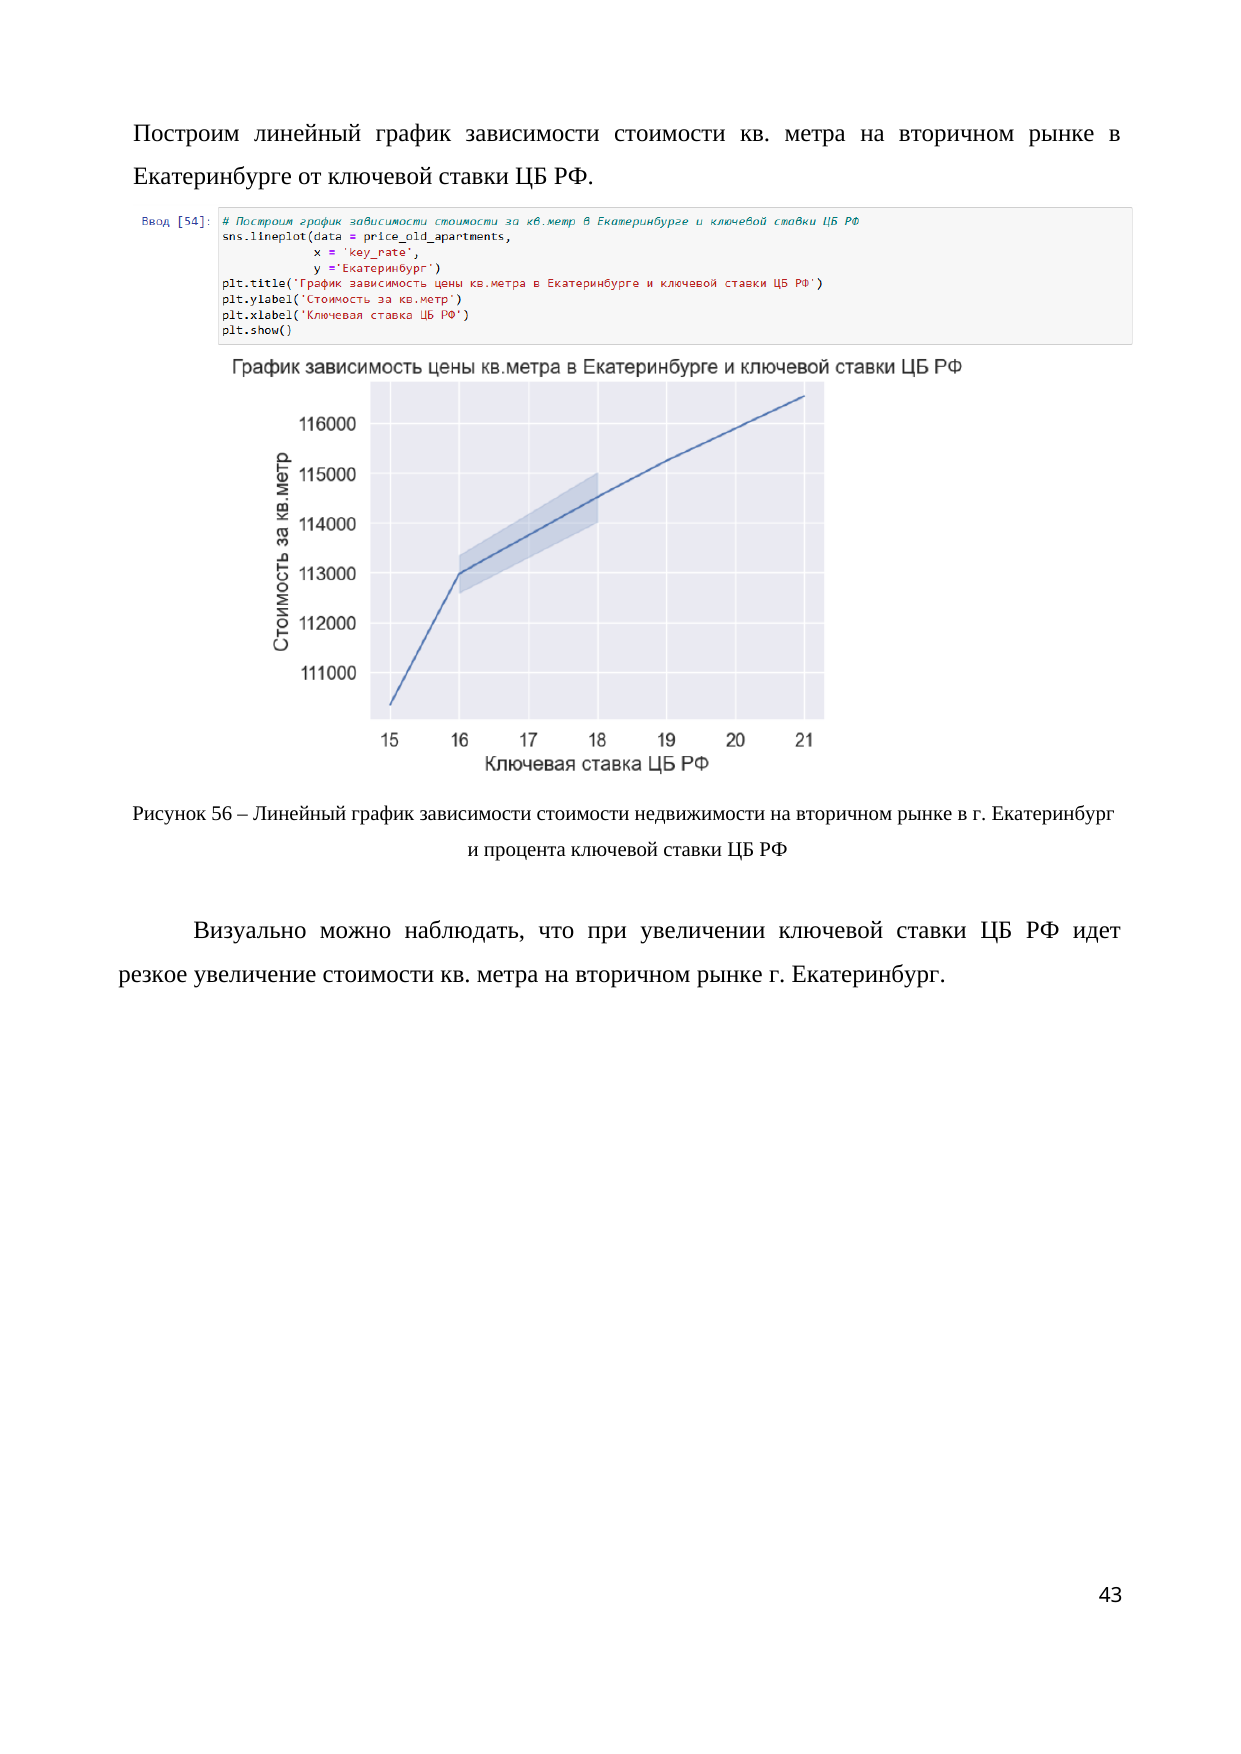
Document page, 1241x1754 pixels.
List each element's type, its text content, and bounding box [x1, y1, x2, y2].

text Визуально можно наблюдать, что при увеличении ключевой ставки ЦБ РФ идет резкое увеличение стоимости кв. метра на вторичном рынке г. Екатеринбург. [118, 916, 1122, 987]
picture [132, 204, 1138, 787]
text Рисунок 56 – Линейный график зависимости стоимости недвижимости на вторичном рынке в г. Екатеринбург и процента ключевой ставки ЦБ РФ [125, 801, 1122, 861]
text Построим линейный график зависимости стоимости кв. метра на вторичном рынке в Екатеринбурге от ключевой ставки ЦБ РФ. [133, 118, 1122, 190]
